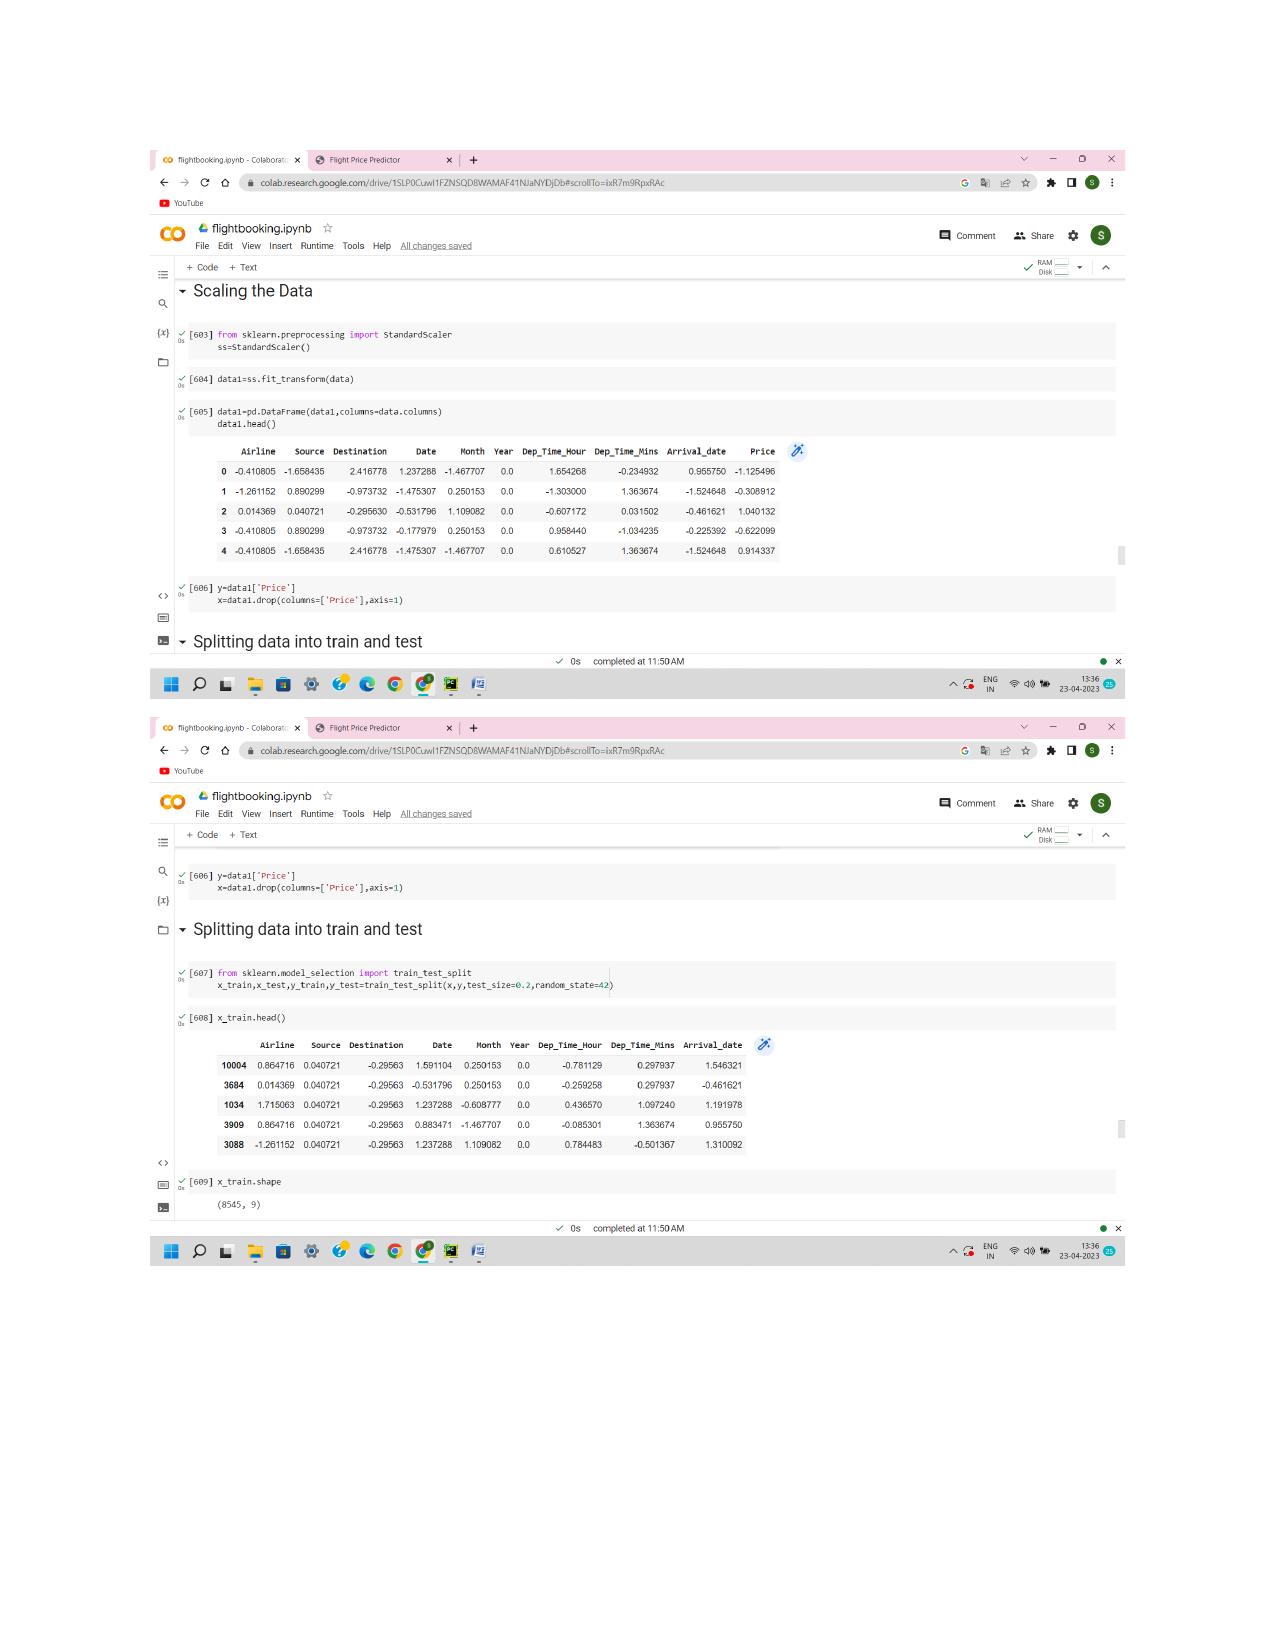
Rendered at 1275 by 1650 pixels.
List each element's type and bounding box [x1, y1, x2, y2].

picture [150, 717, 1125, 1266]
picture [150, 150, 1125, 699]
